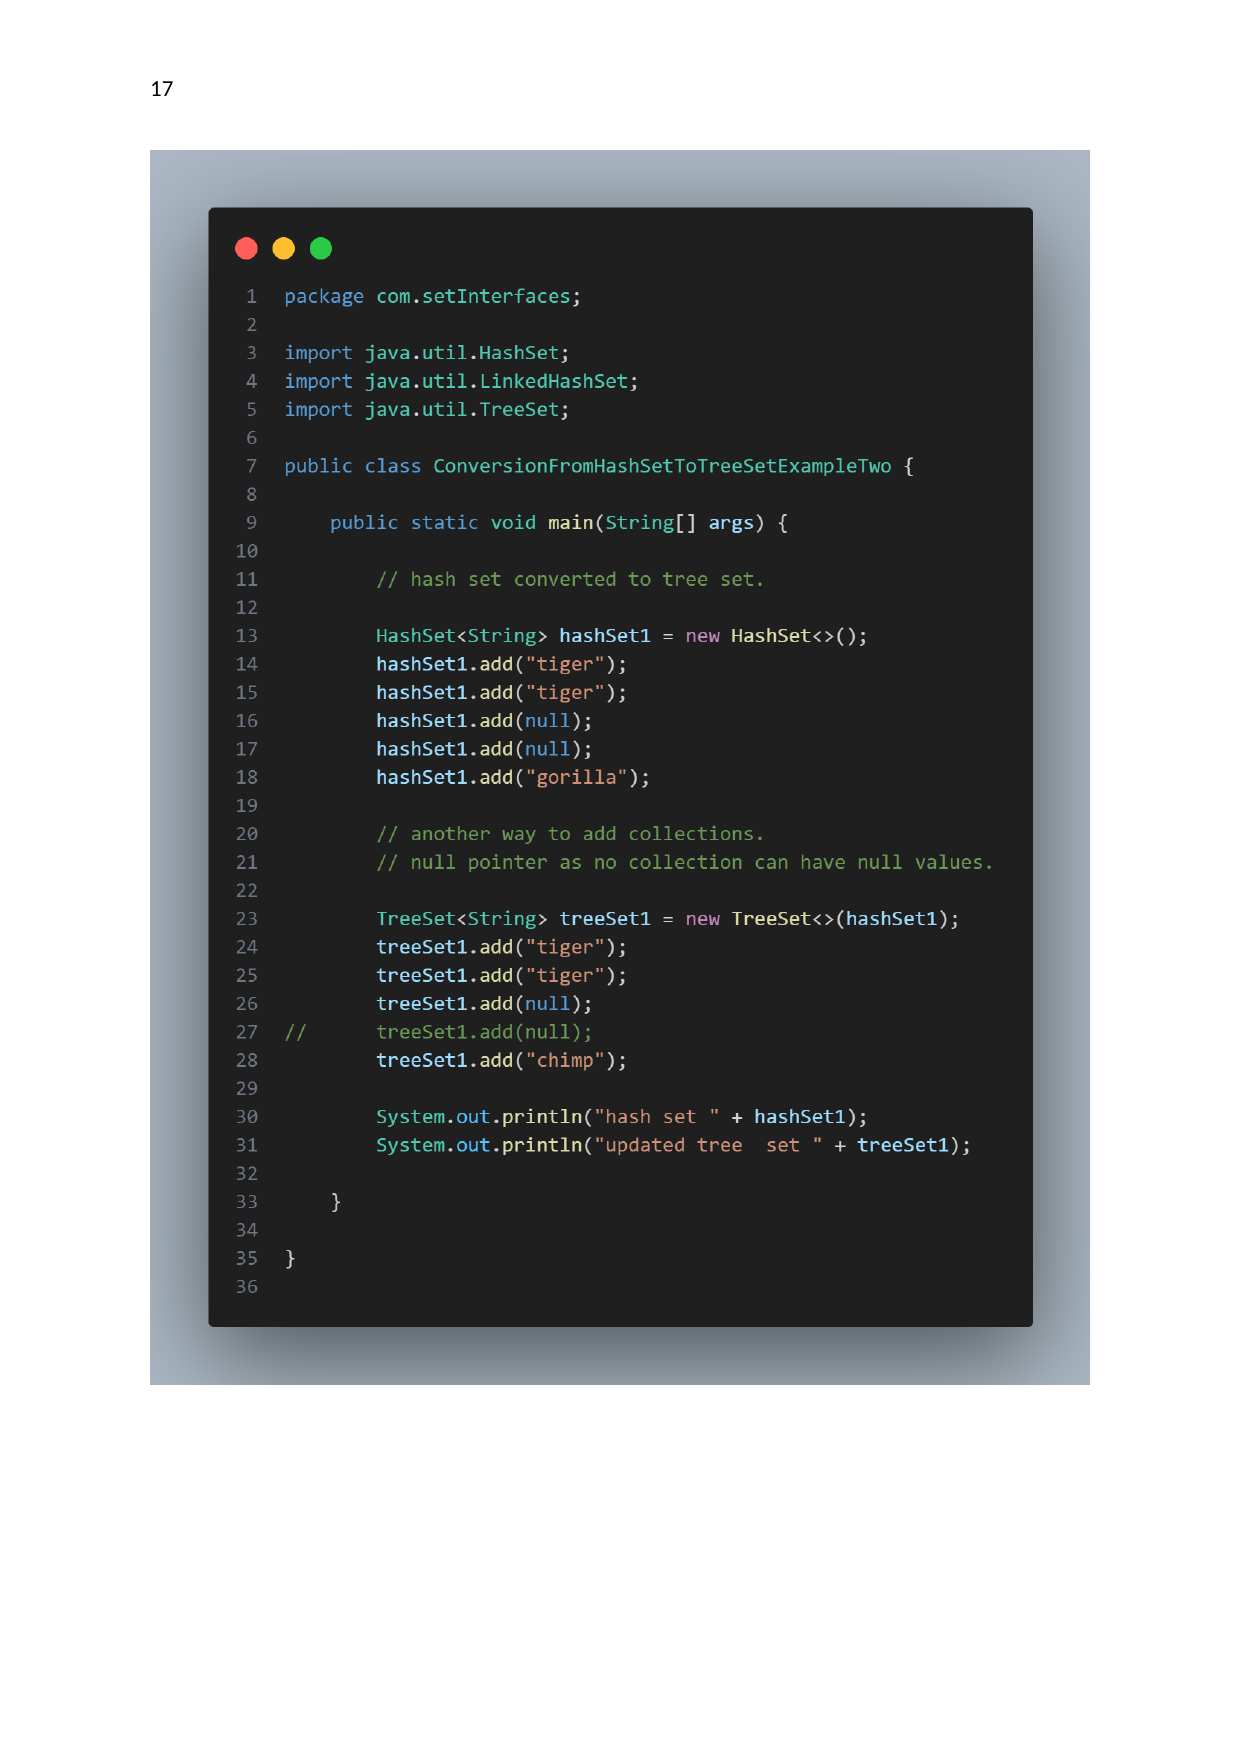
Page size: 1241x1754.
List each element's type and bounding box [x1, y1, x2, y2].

picture [150, 150, 1091, 1385]
